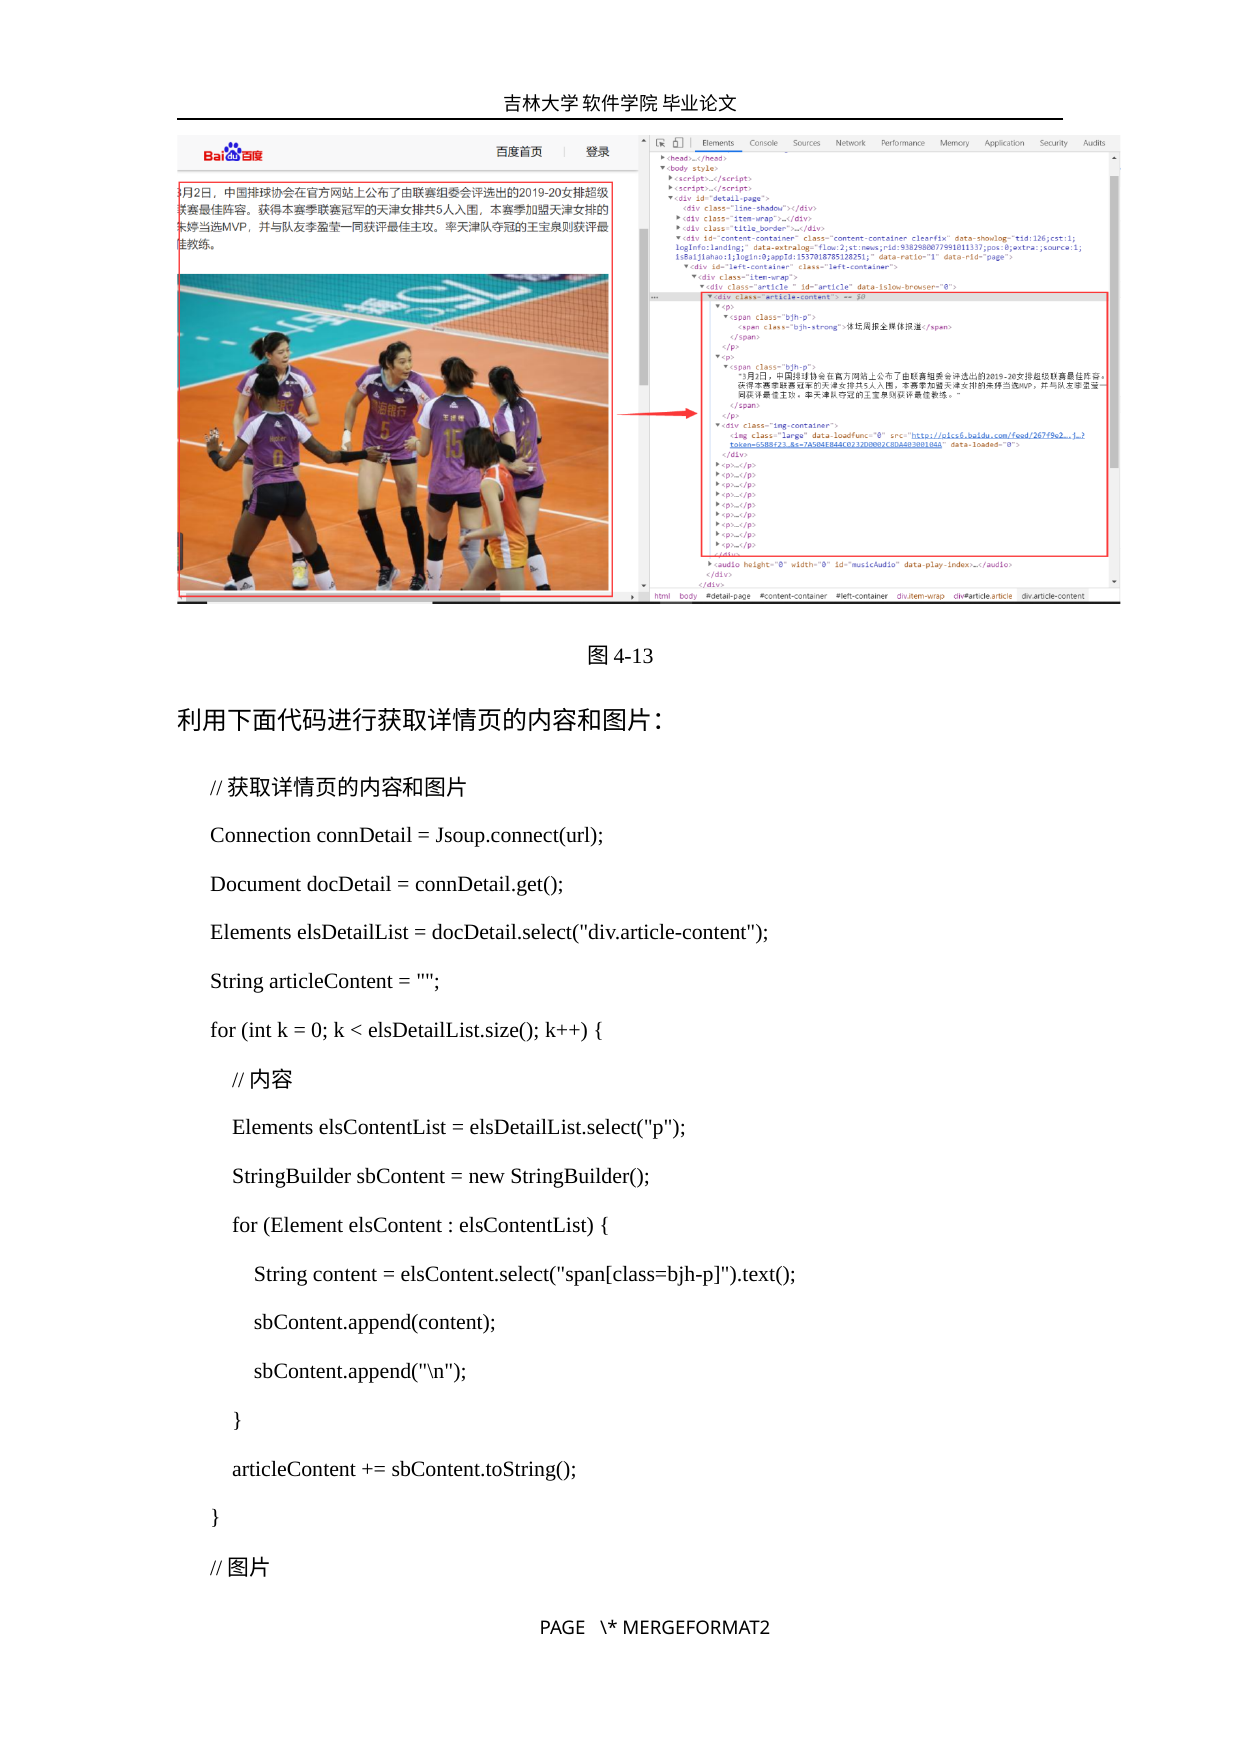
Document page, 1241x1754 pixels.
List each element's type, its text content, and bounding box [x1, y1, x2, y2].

text 图4-13 [177, 638, 1063, 671]
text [177, 769, 1063, 1582]
picture [177, 135, 1121, 604]
text 利用下面代码进行获取详情页的内容和图片： [177, 686, 1063, 751]
